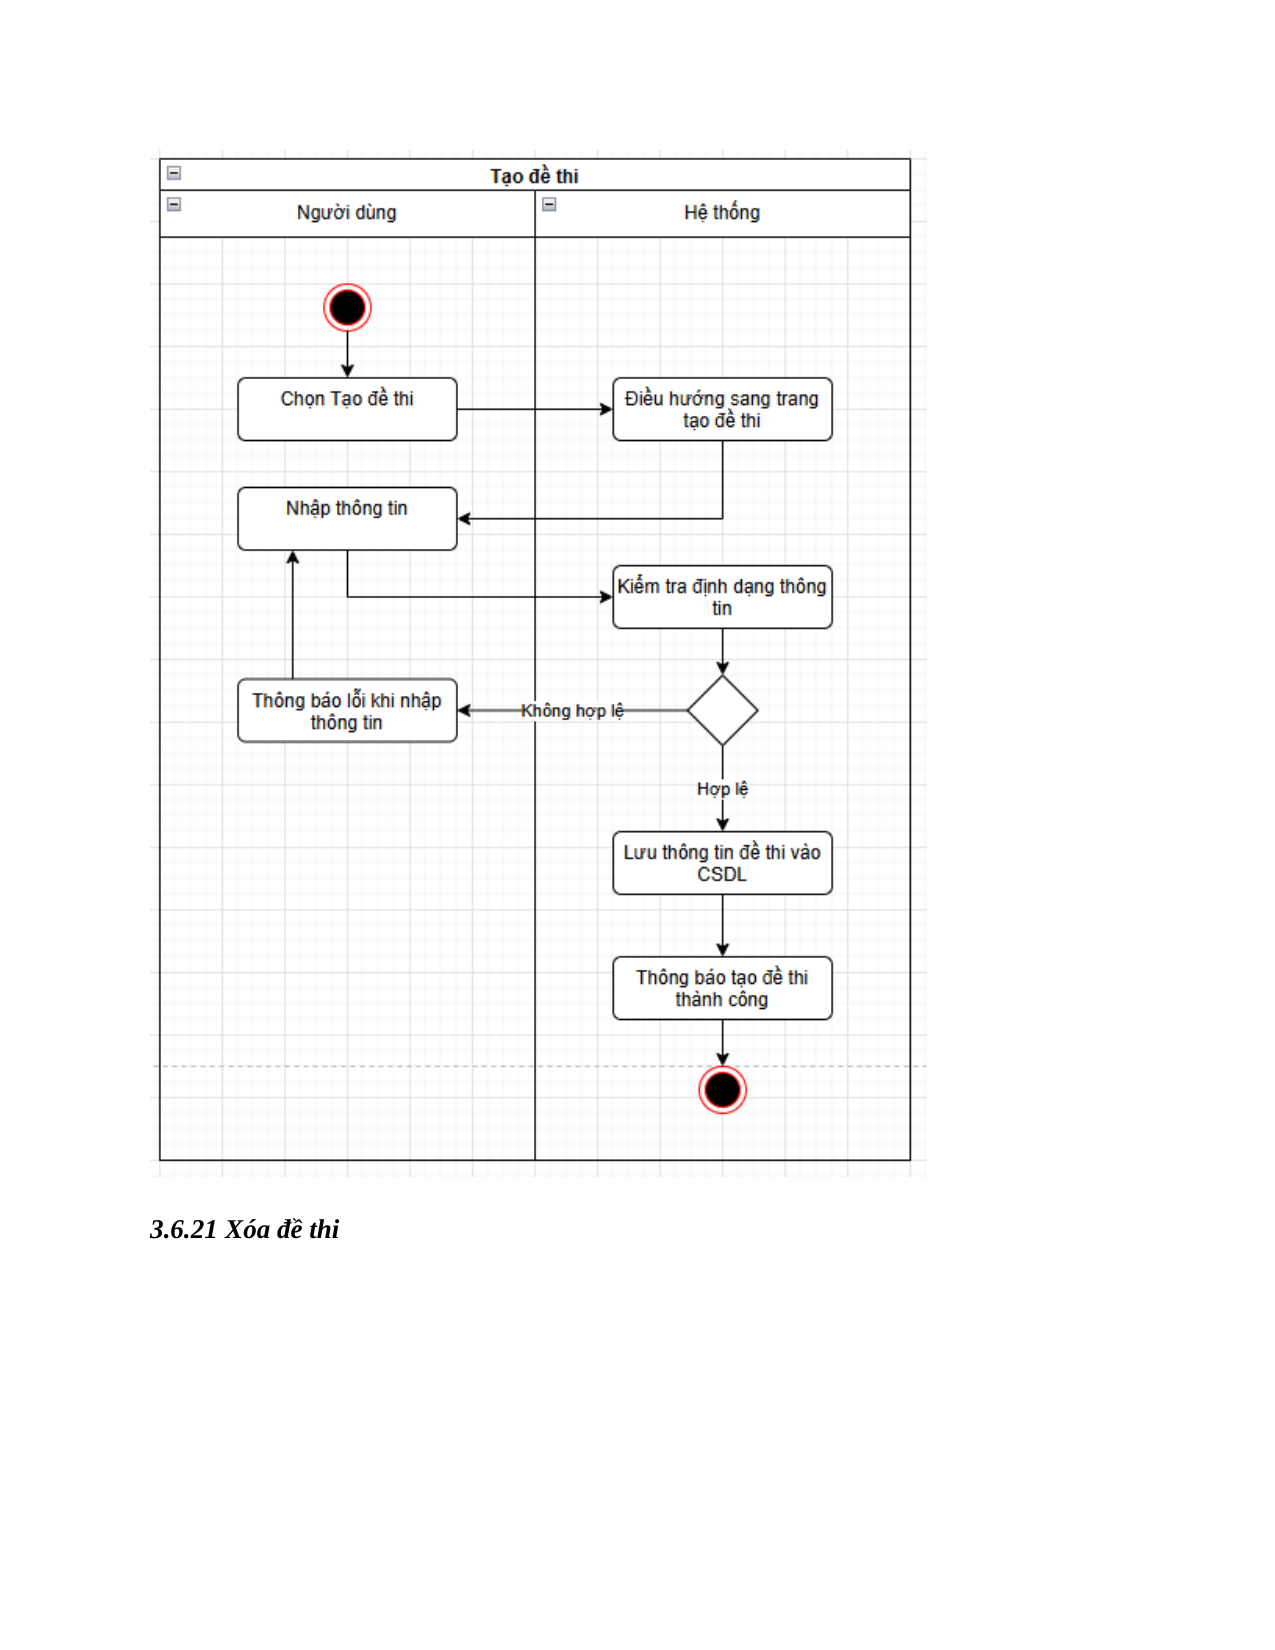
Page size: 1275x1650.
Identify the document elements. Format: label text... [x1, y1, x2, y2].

list Xóa đề thi [150, 1213, 1125, 1244]
picture [150, 150, 927, 1177]
